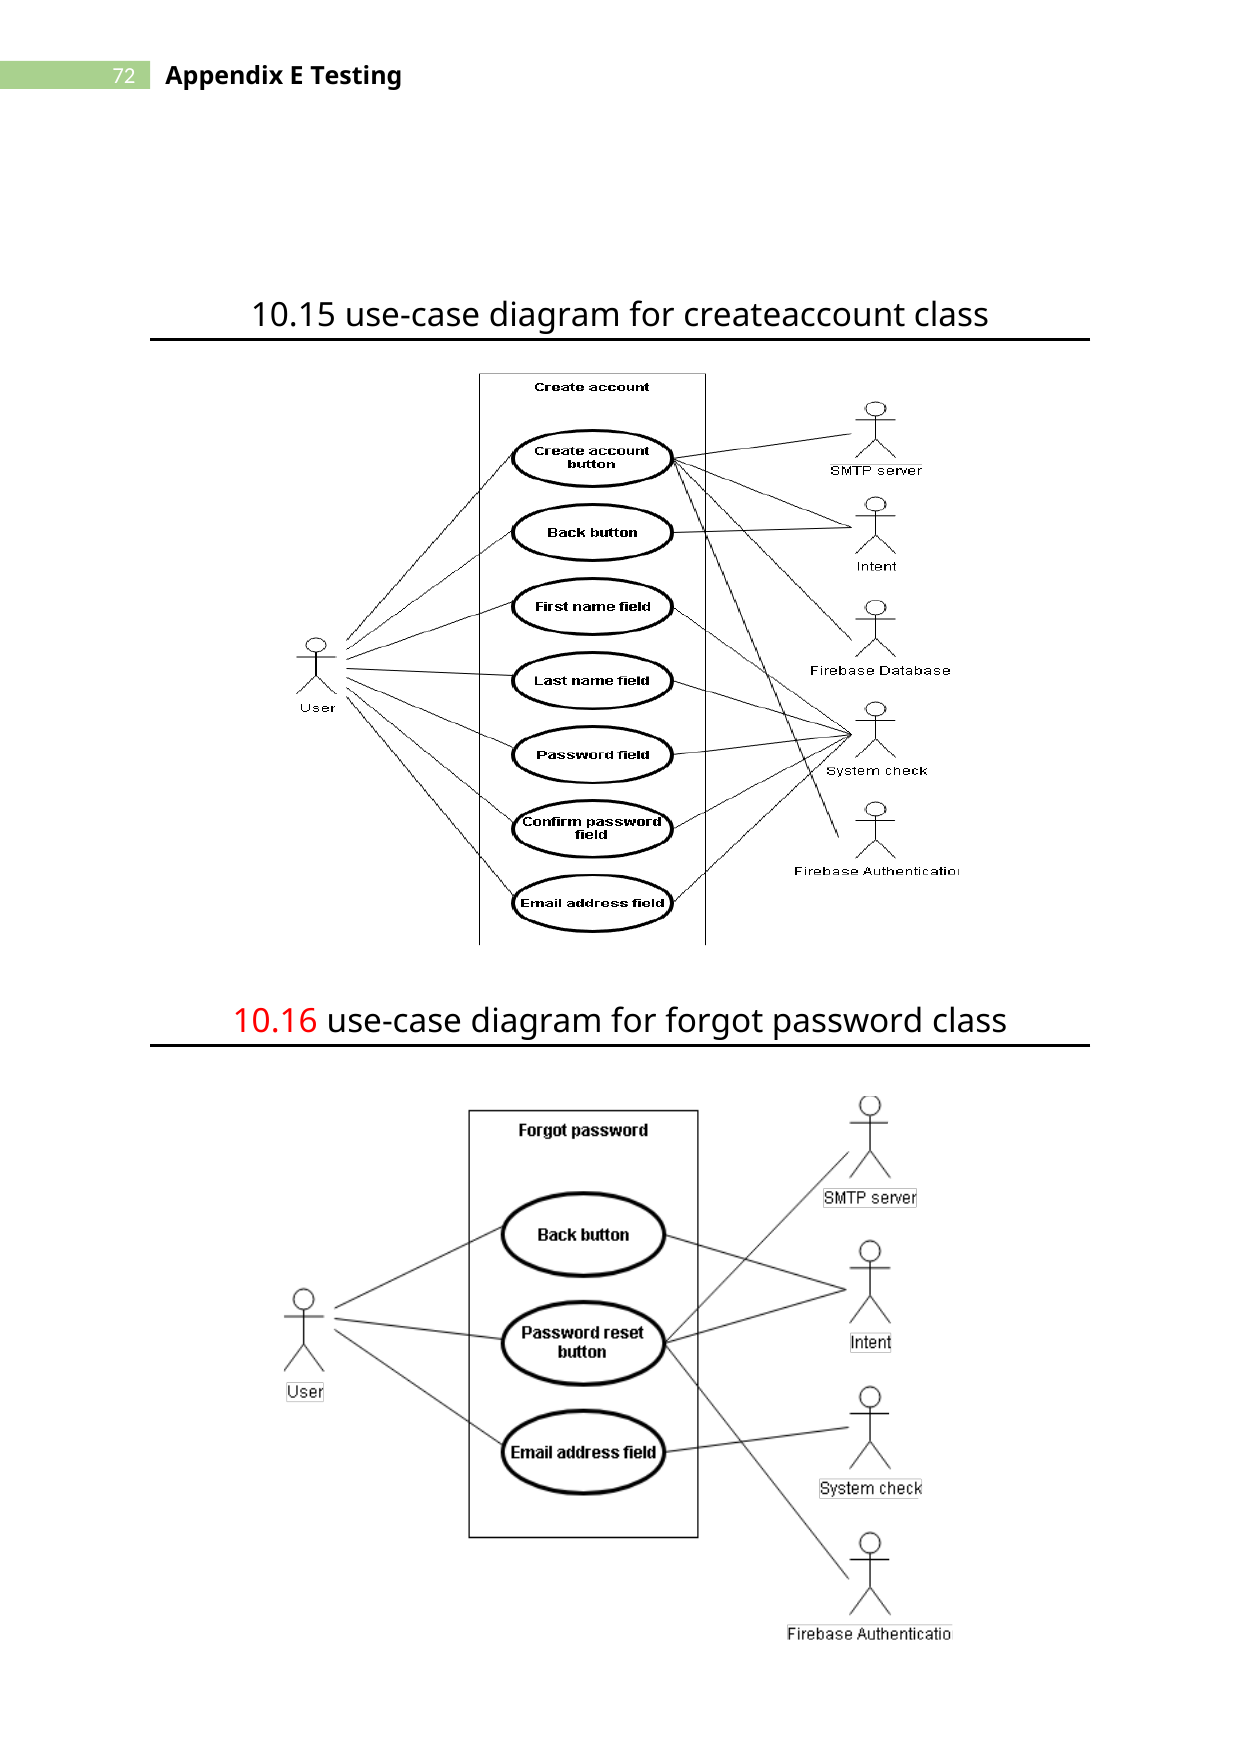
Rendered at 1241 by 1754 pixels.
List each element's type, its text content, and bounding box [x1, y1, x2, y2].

picture [283, 1142, 953, 1687]
subtitle use-case diagram for createaccount class [150, 337, 1090, 385]
picture [296, 420, 959, 993]
subtitle use-case diagram for forgot password class [150, 1044, 1090, 1091]
